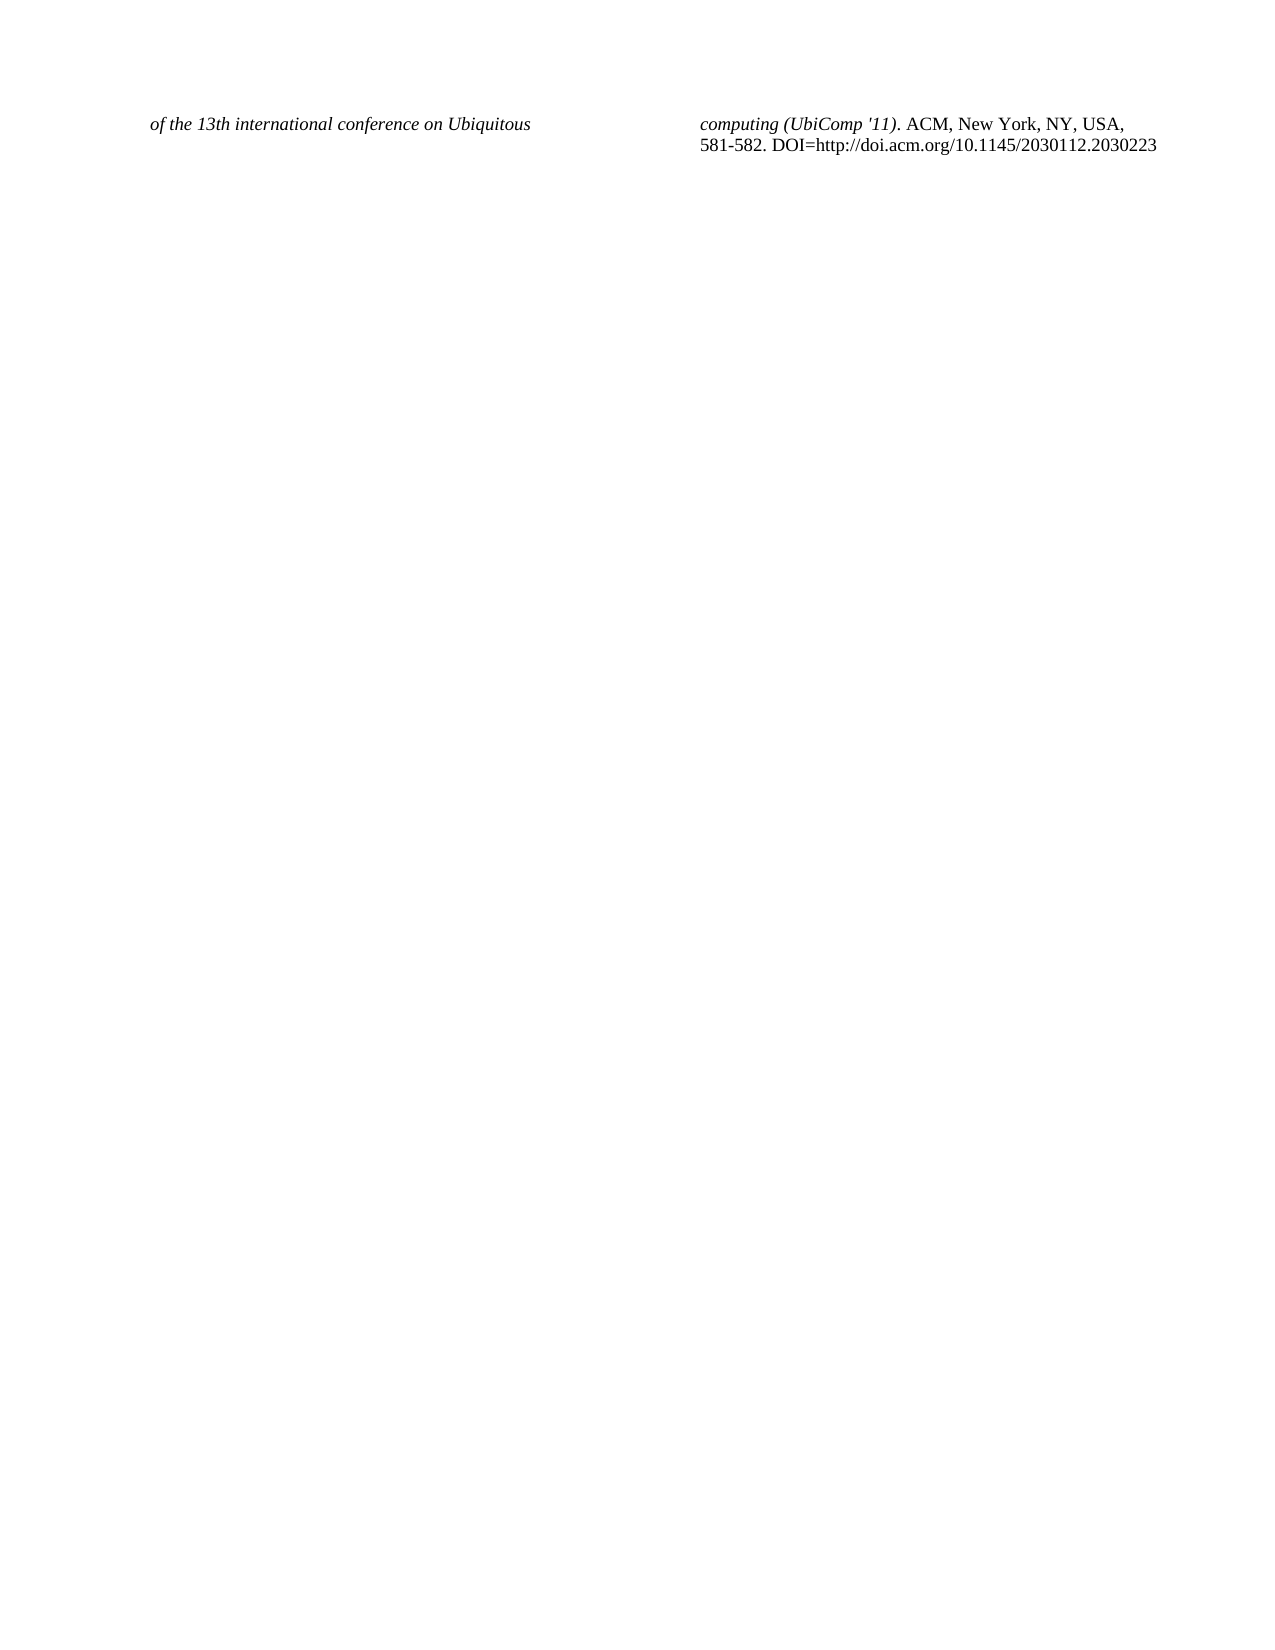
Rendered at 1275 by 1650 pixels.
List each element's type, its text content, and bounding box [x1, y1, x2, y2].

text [662, 112, 1162, 156]
